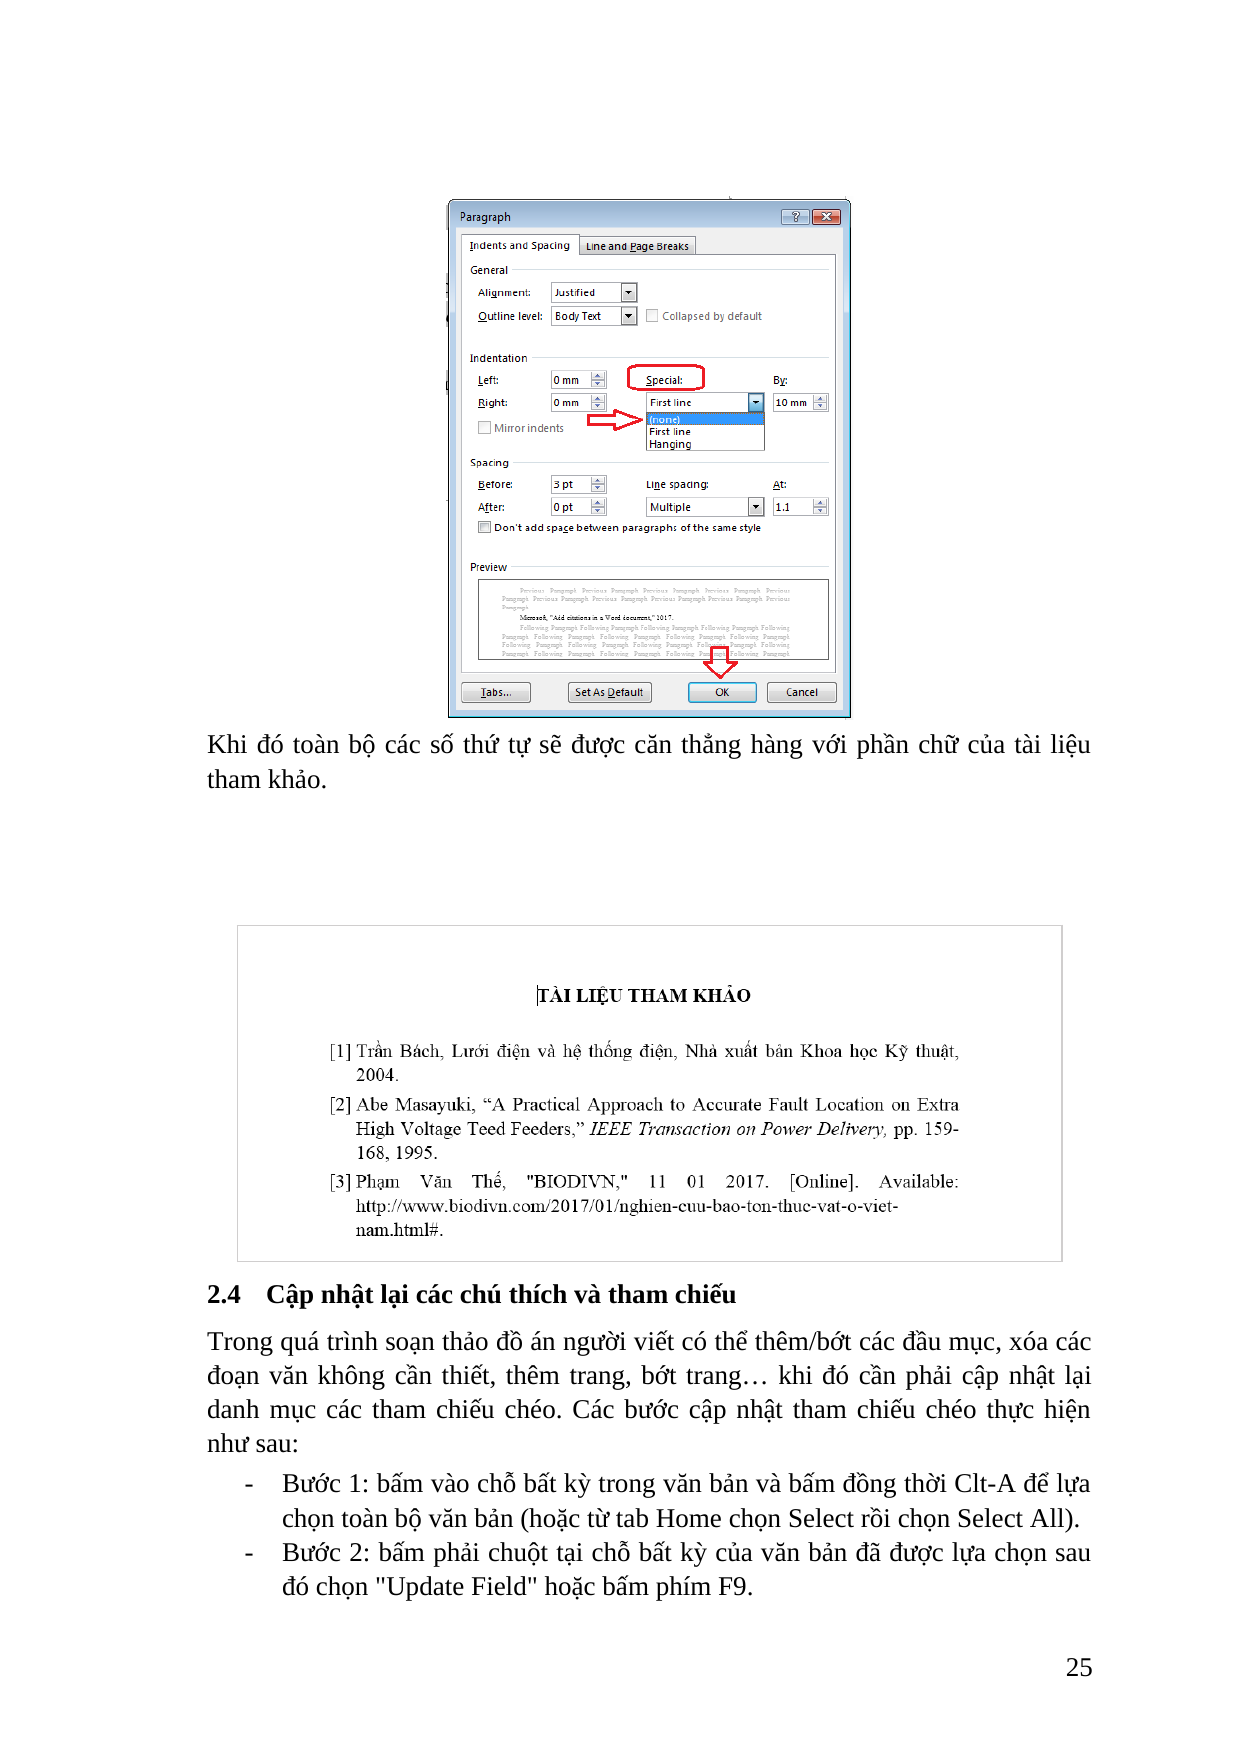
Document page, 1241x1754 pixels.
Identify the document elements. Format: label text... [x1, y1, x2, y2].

picture [446, 196, 854, 720]
list Bước 1: bấm vào chỗ bất kỳ trong văn bản và bấm đồng thời Clt-A để lựa chọn toàn bộ văn bản (hoặc từ tab Home chọn Select rồi chọn Select All). [244, 1468, 1092, 1533]
list Bước 2: bấm phải chuột tại chỗ bất kỳ của văn bản đã được lựa chọn sau đó chọn "Update Field" hoặc bấm phím F9. [244, 1536, 1092, 1601]
text Khi đó toàn bộ các số thứ tự sẽ được căn thẳng hàng với phần chữ của tài liệu tham khảo. [207, 729, 1092, 794]
picture [238, 926, 1061, 1261]
subtitle Cập nhật lại các chú thích và tham chiếu [207, 1278, 1092, 1309]
text Trong quá trình soạn thảo đồ án người viết có thể thêm/bớt các đầu mục, xóa các đoạn văn không cần thiết, thêm trang, bớt trang… khi đó cần phải cập nhật lại danh mục các tham chiếu chéo. Các bước cập nhật tham chiếu chéo thực hiện như sau: [207, 1325, 1092, 1458]
